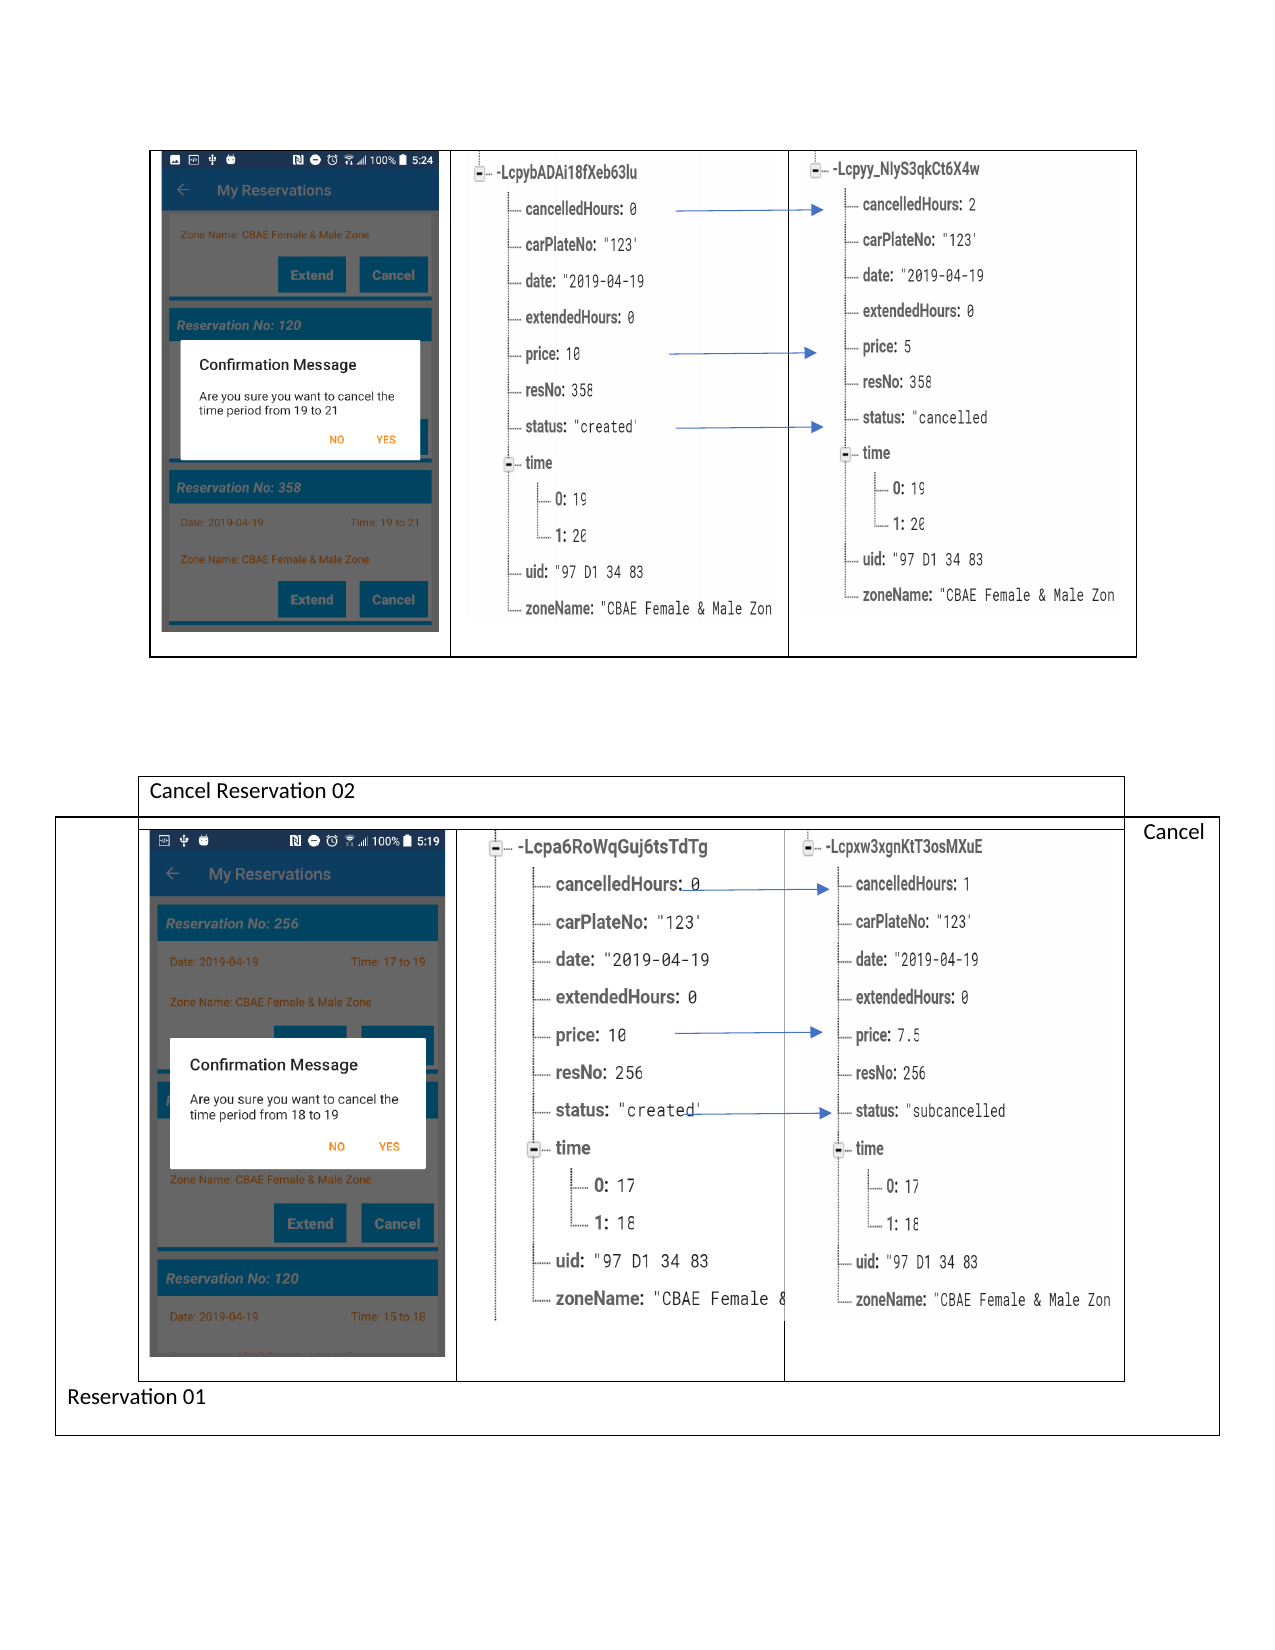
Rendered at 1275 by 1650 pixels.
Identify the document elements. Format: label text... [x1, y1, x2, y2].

table_cell [151, 151, 450, 656]
picture [467, 830, 785, 1321]
table_cell [785, 830, 1124, 1381]
picture [800, 151, 1119, 620]
table_cell [457, 830, 784, 1381]
picture [795, 830, 1115, 1324]
picture [149, 830, 446, 1357]
table_cell [789, 151, 1136, 656]
table_cell [139, 830, 456, 1381]
table_cell [451, 151, 788, 656]
table_header Cancel Reservation 01 [56, 818, 1219, 1434]
picture [161, 151, 439, 632]
picture [464, 151, 775, 623]
table_header Cancel Reservation 02 [139, 777, 1124, 829]
